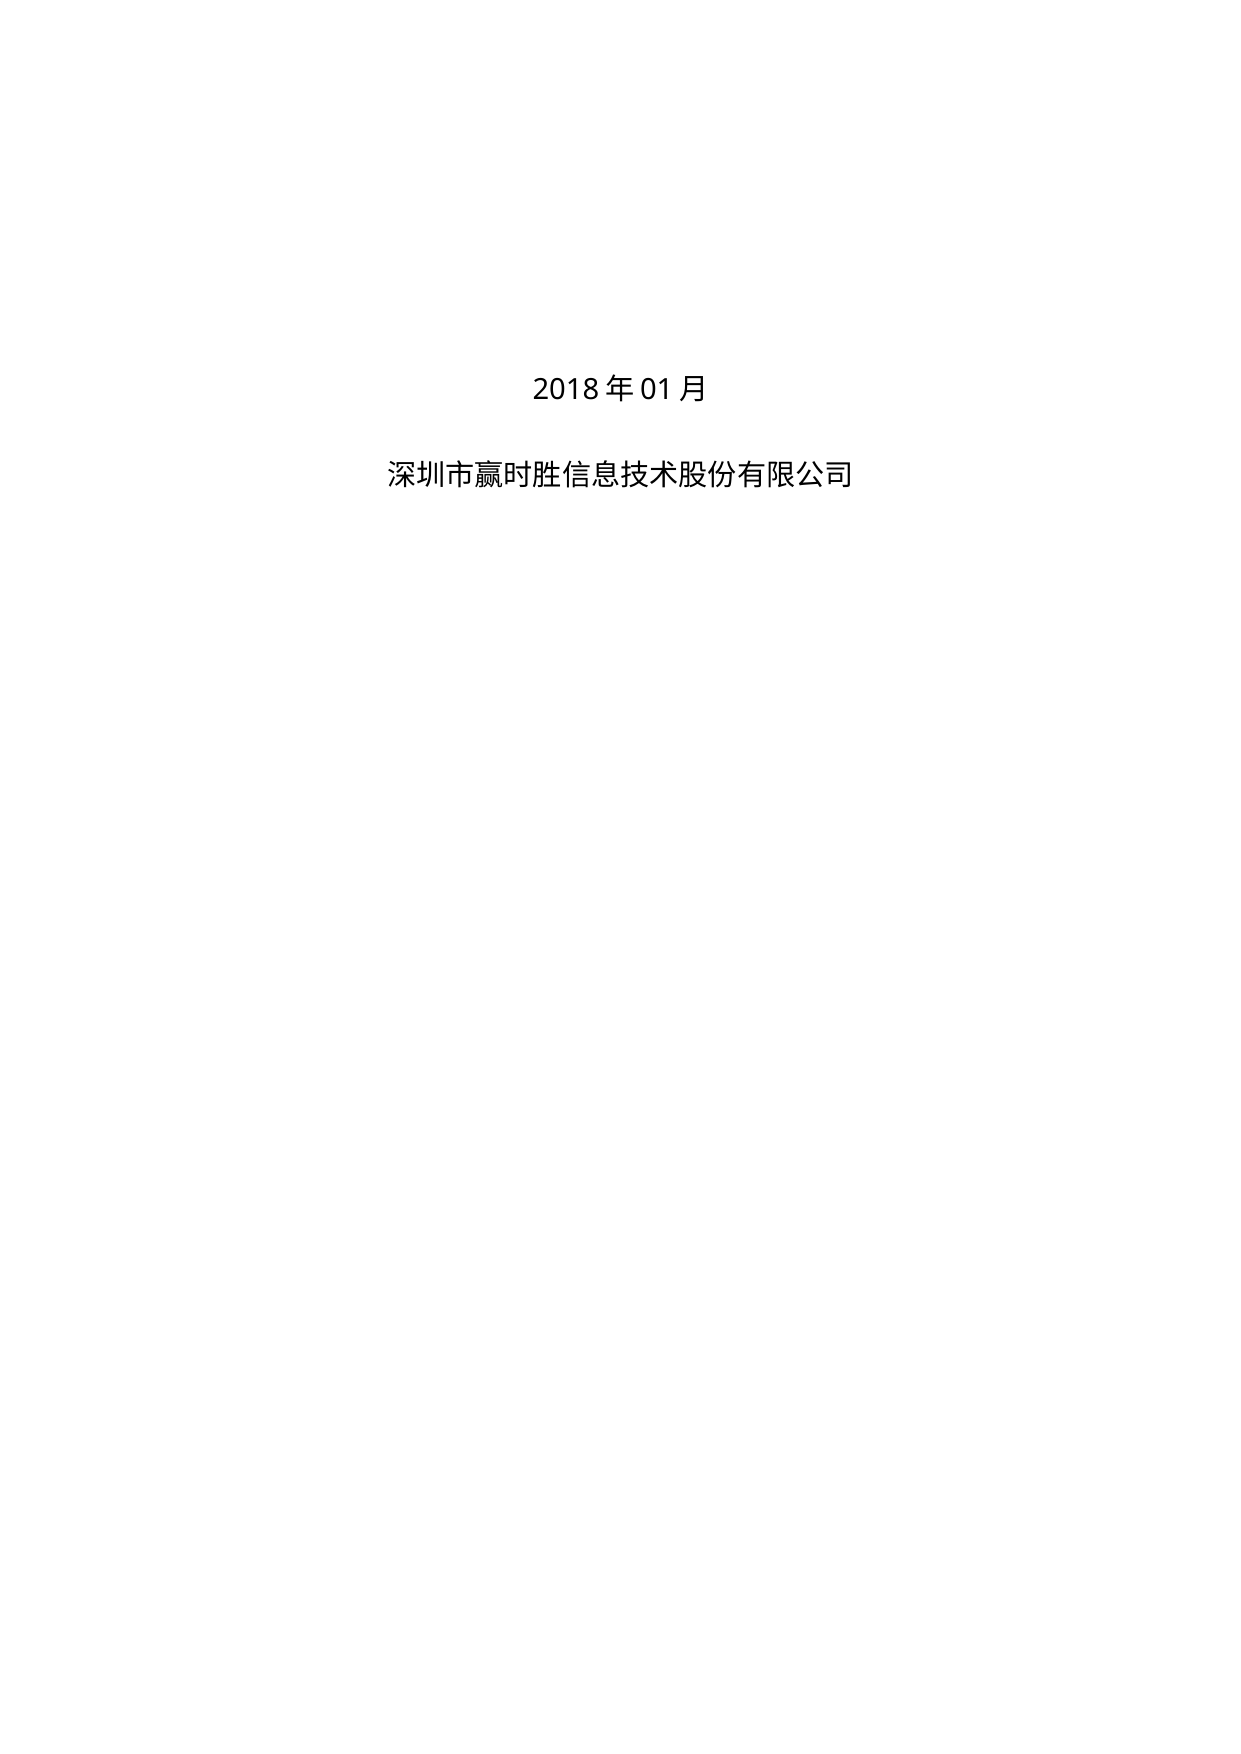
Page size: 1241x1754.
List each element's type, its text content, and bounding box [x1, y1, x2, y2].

text 深圳市赢时胜信息技术股份有限公司 [187, 440, 1053, 505]
text 2018年01月 [187, 354, 1053, 419]
